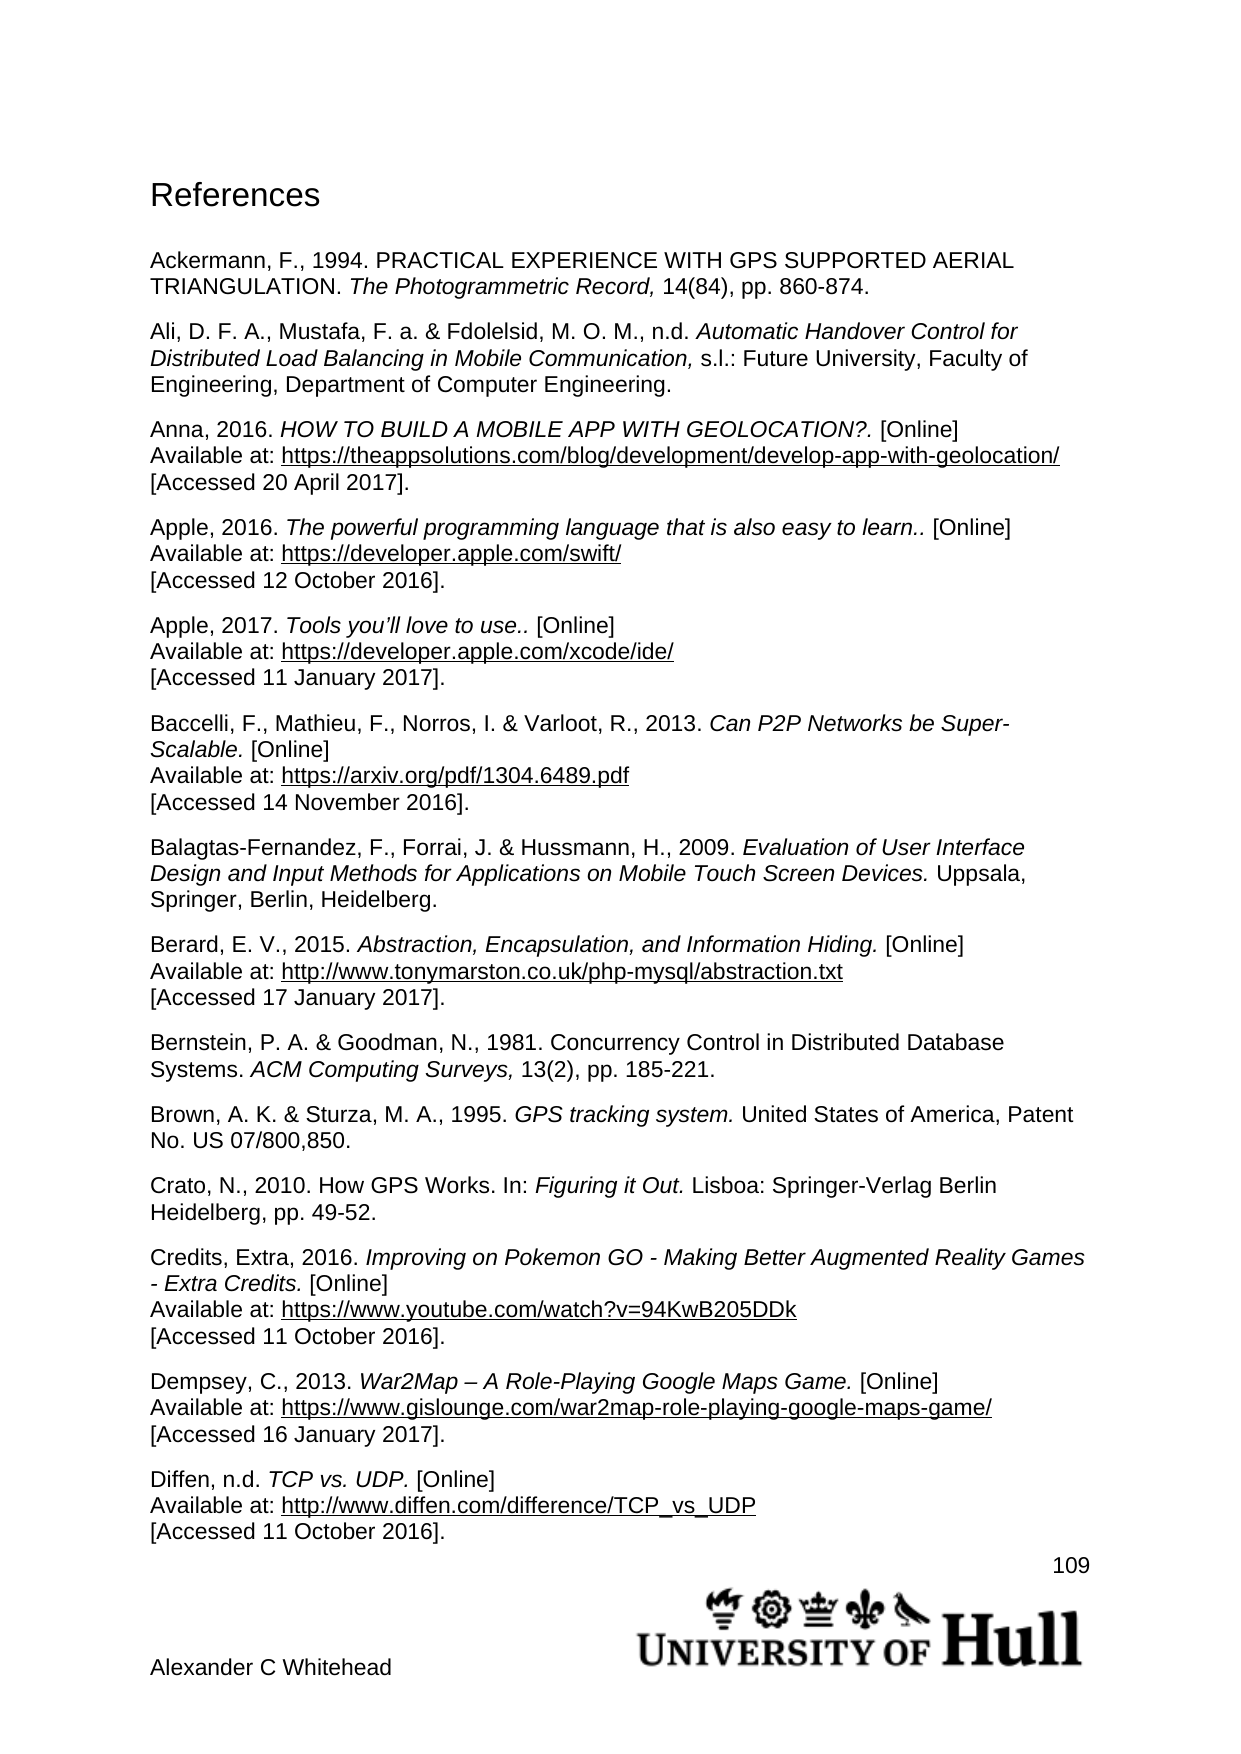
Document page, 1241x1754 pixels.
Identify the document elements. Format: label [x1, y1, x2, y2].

picture [630, 1578, 1091, 1676]
